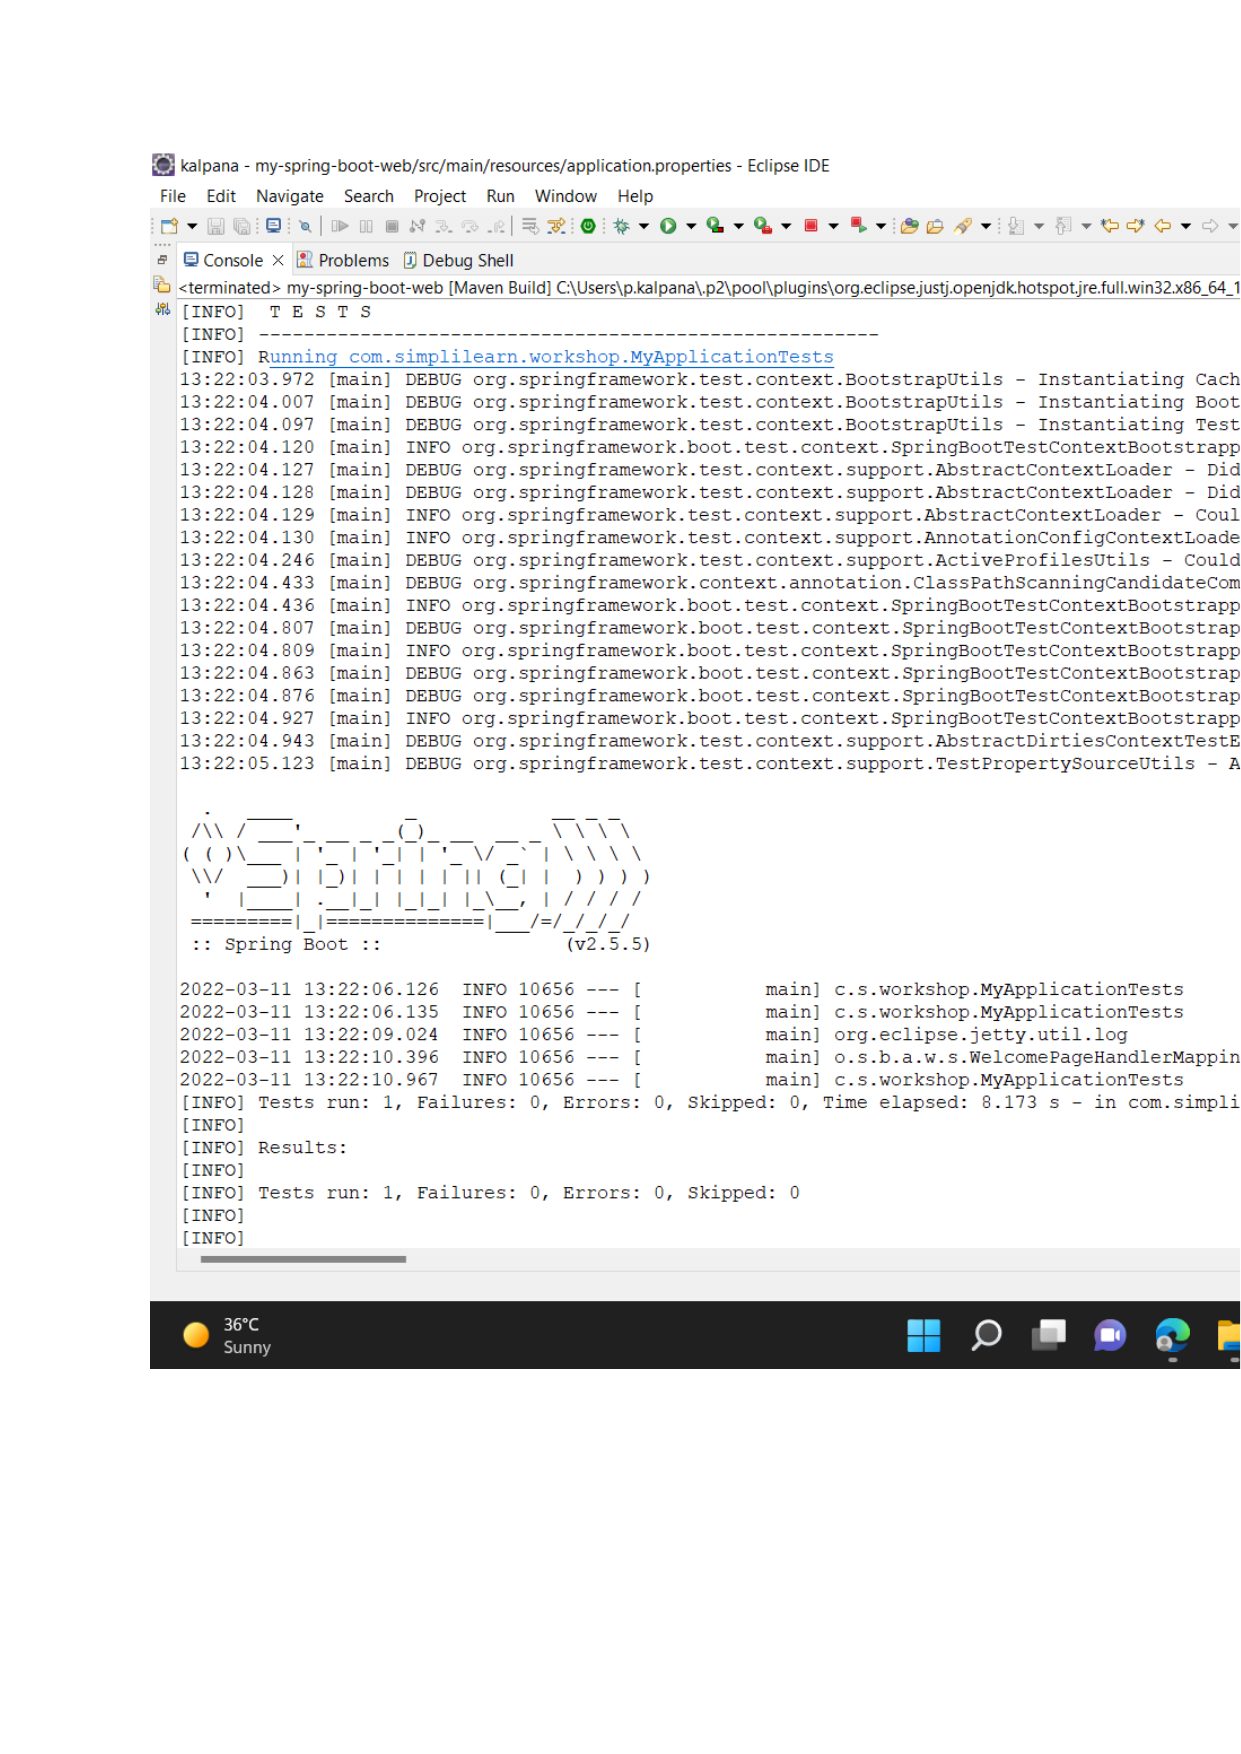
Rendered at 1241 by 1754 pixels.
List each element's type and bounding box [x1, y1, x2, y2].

picture [150, 150, 1241, 1369]
